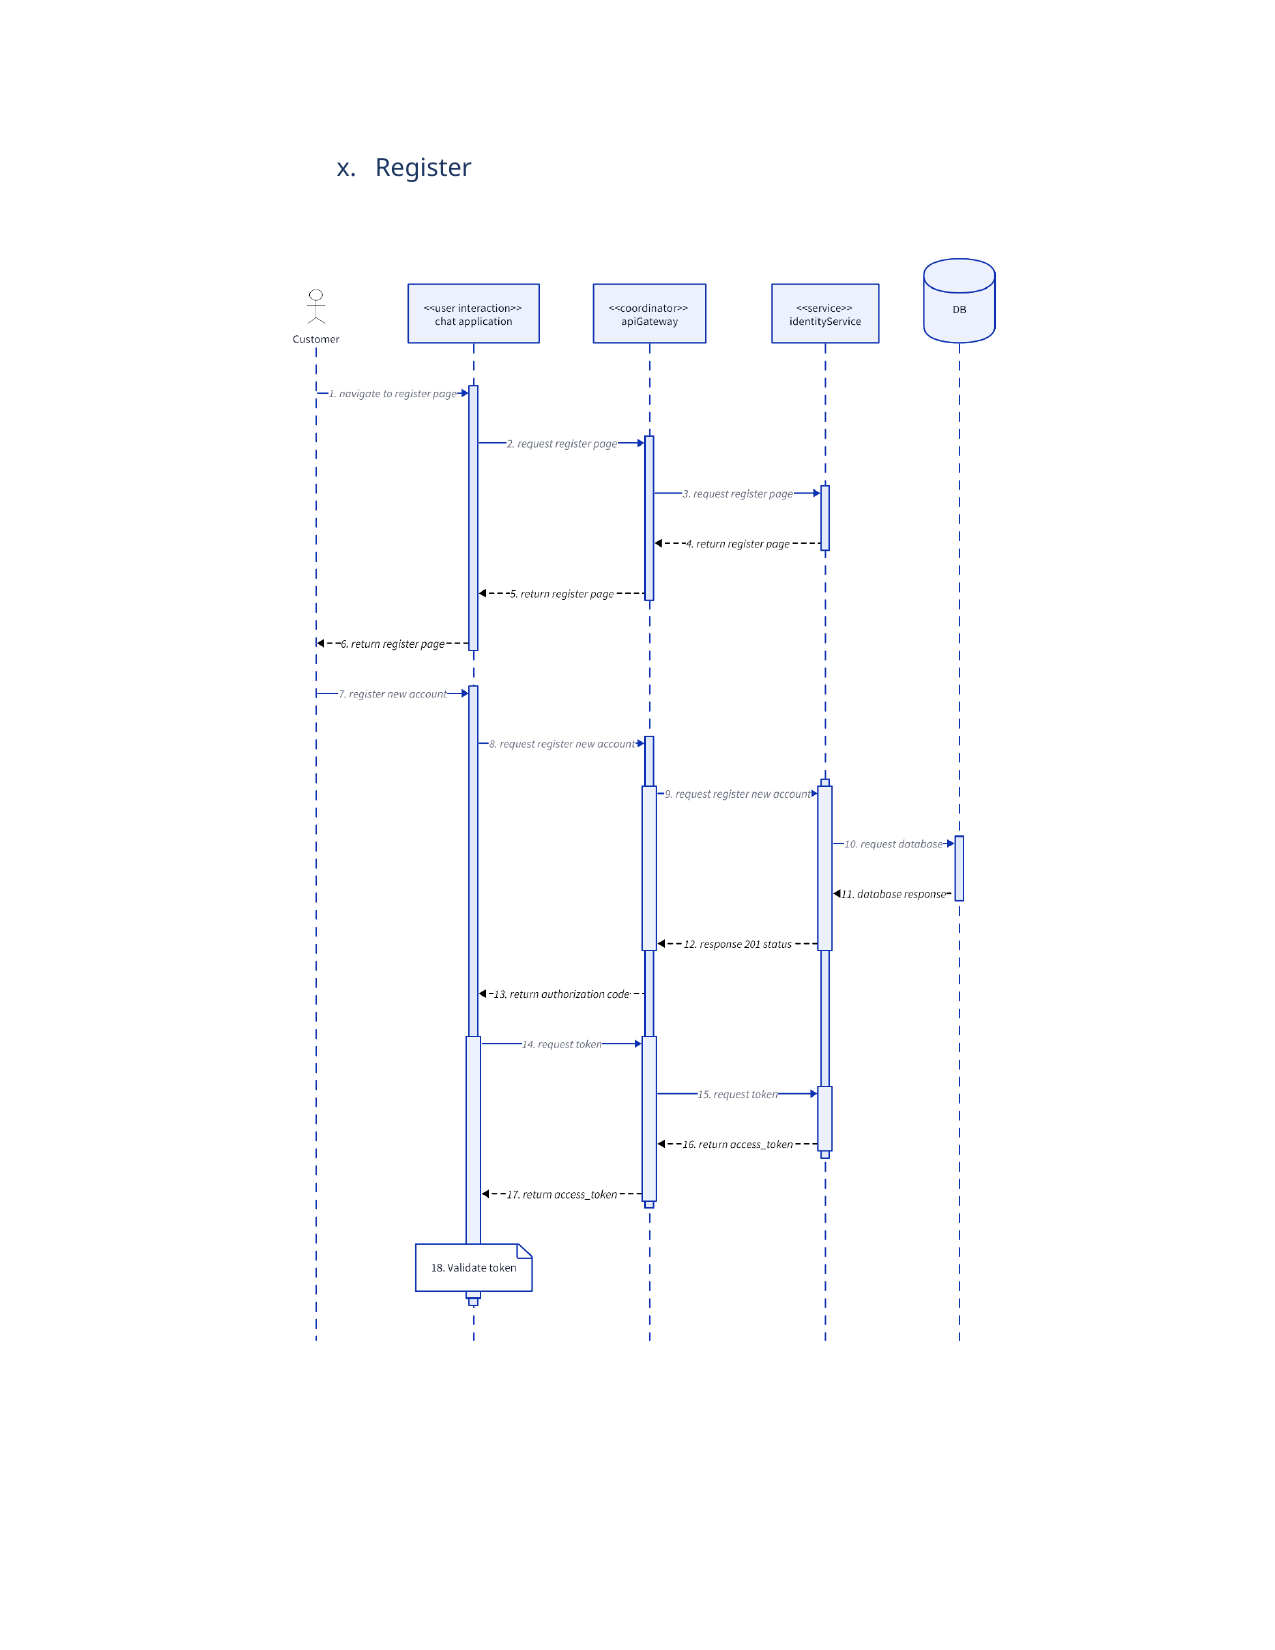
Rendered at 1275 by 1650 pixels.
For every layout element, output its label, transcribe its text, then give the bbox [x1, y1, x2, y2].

subtitle Register [356, 150, 1125, 184]
picture [208, 186, 1067, 1413]
